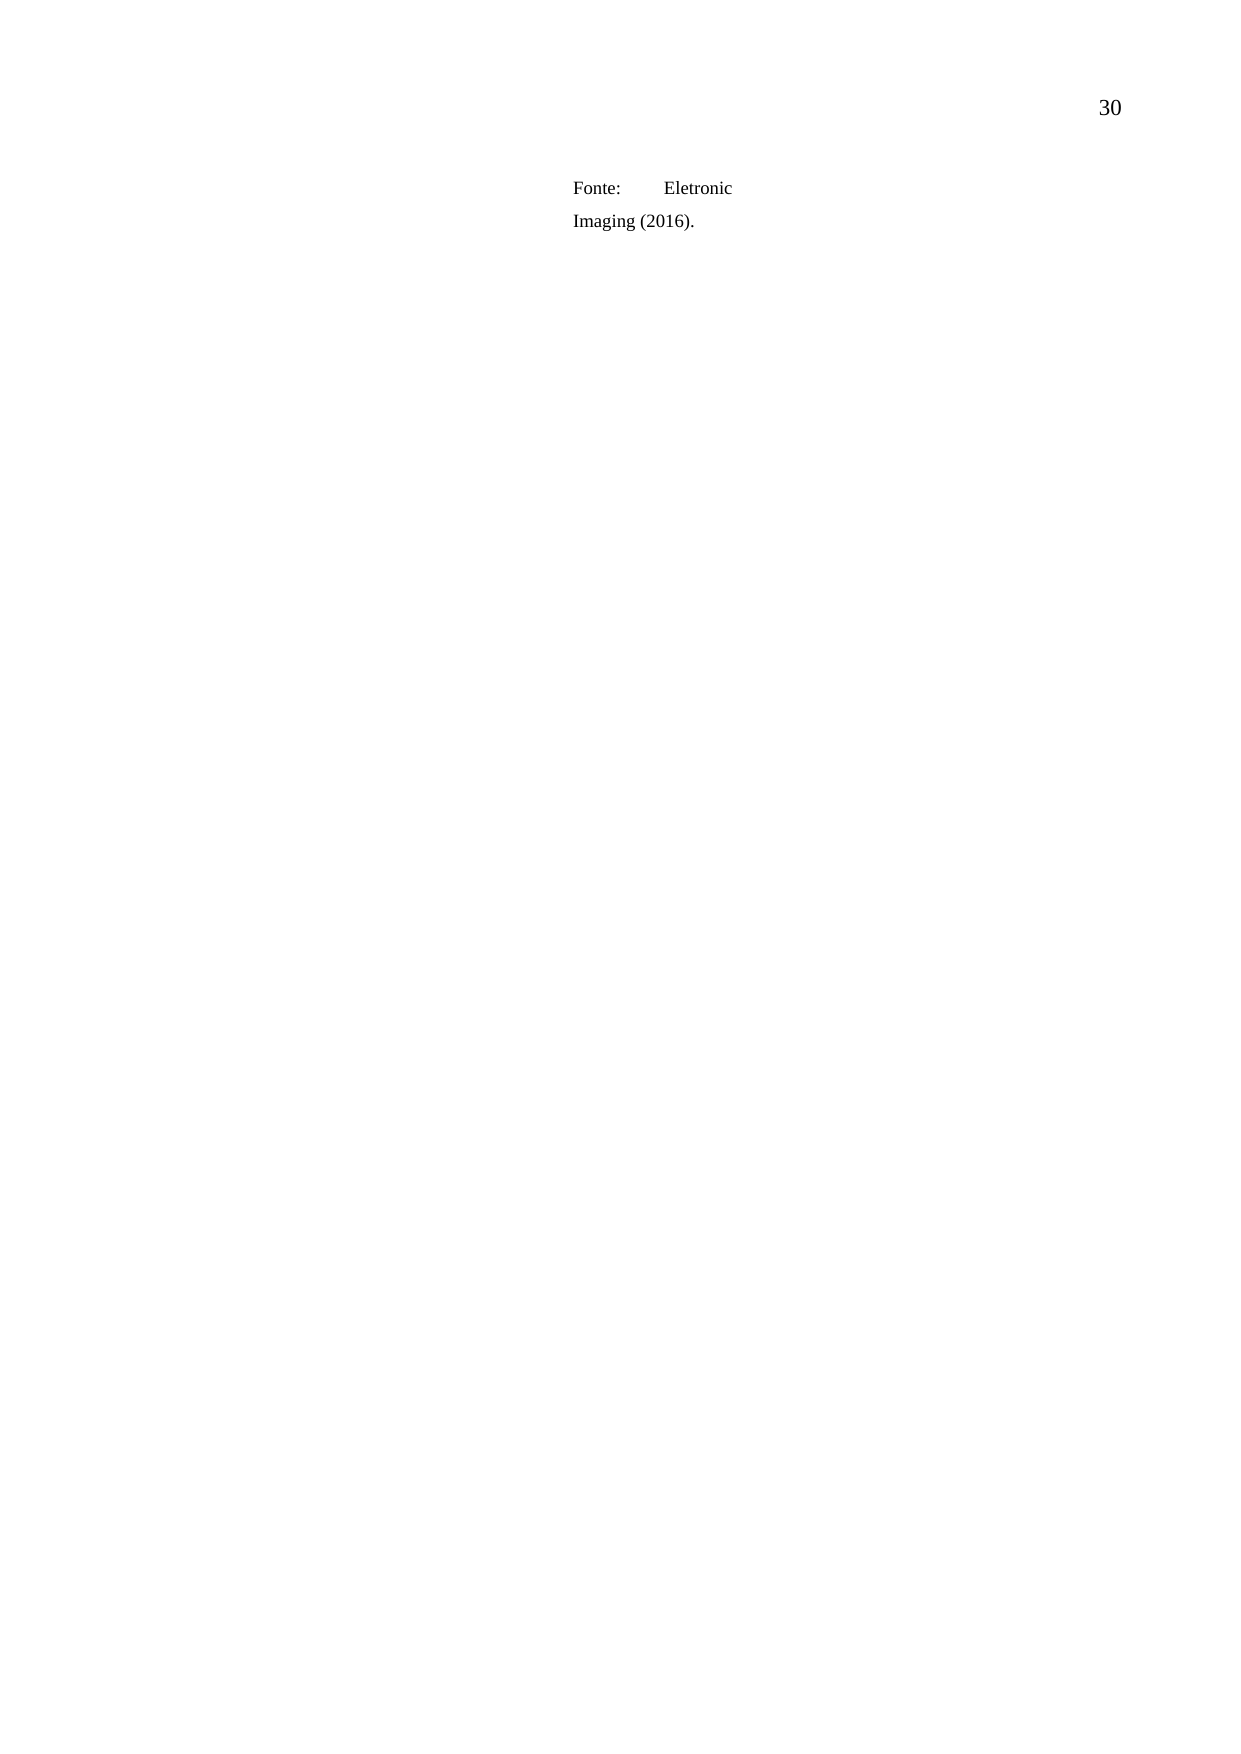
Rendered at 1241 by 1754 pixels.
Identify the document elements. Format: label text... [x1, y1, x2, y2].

text Fonte: Eletronic Imaging (2016). [573, 177, 732, 231]
